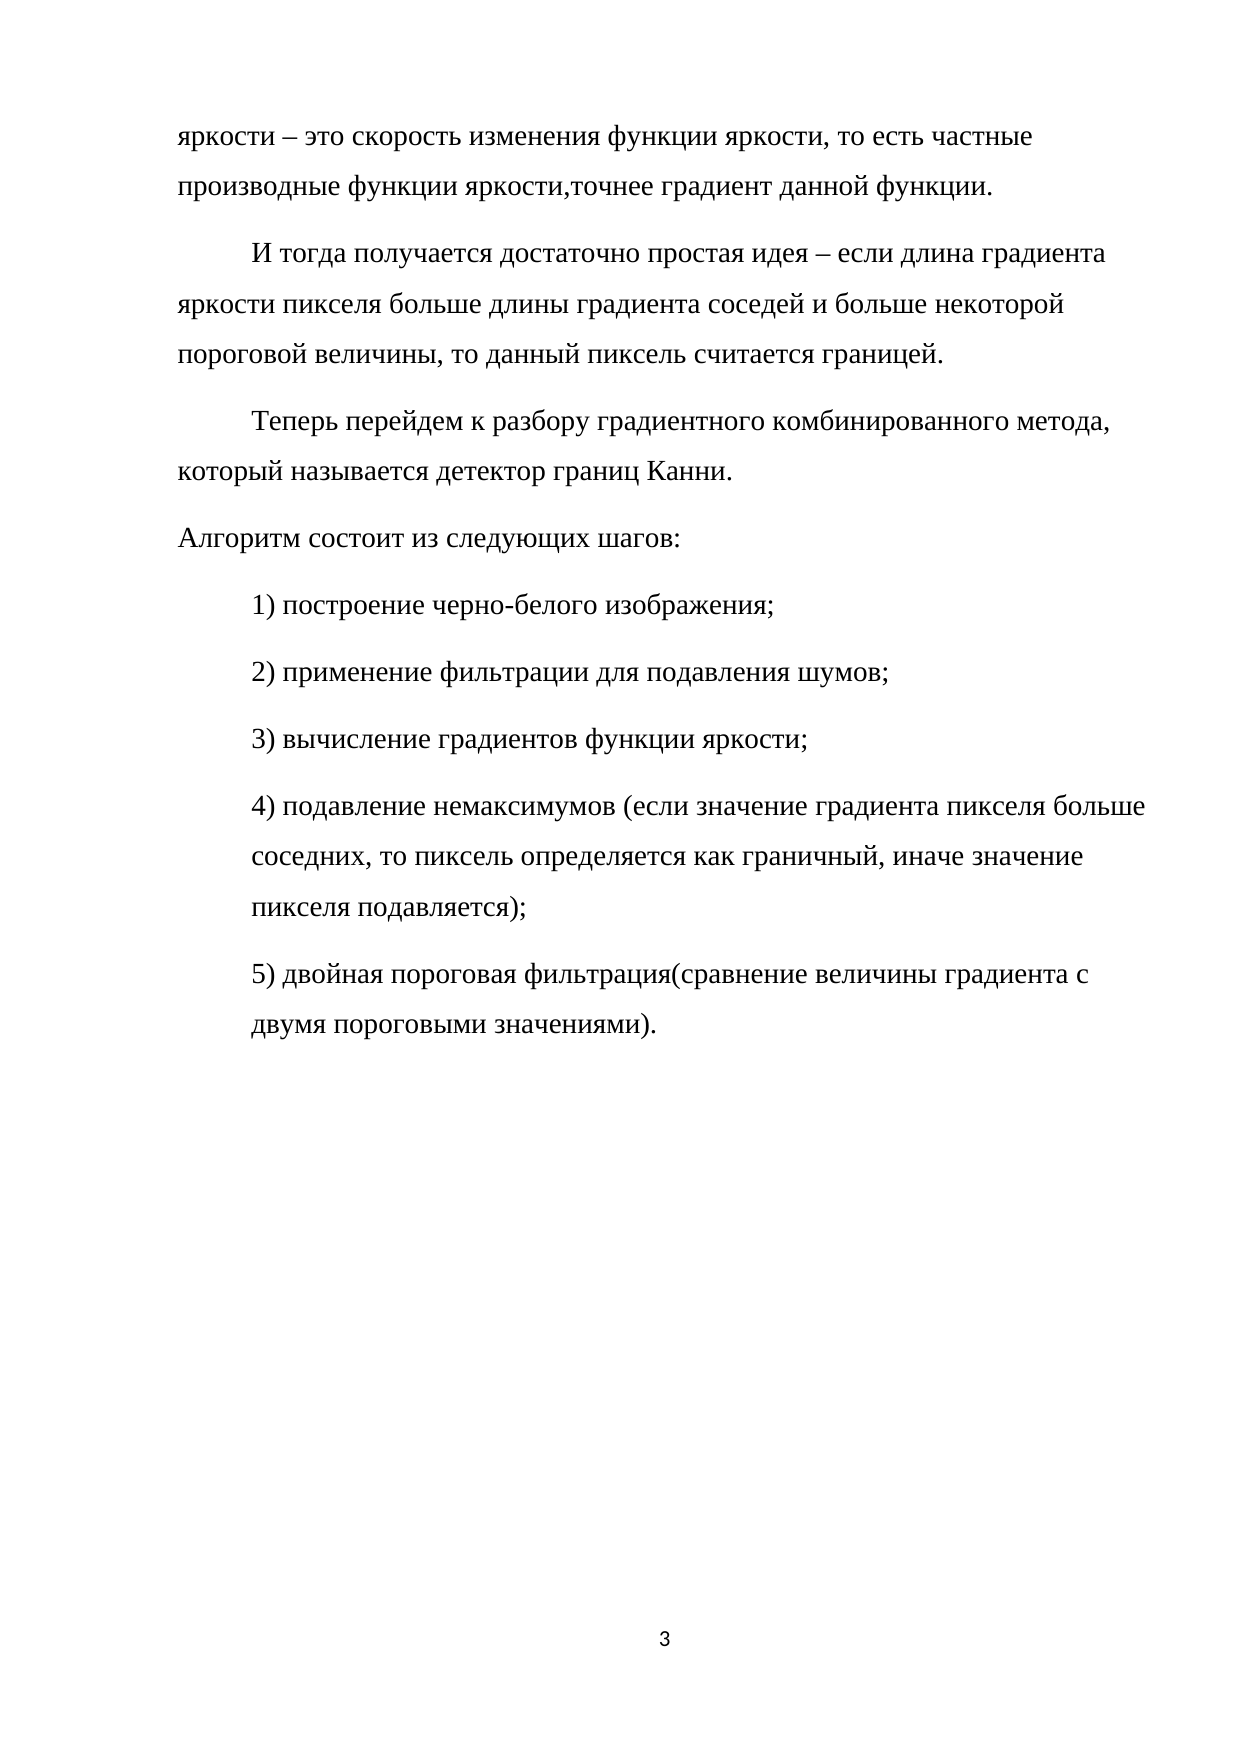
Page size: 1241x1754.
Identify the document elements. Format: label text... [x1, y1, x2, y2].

text 1) построение черно-белого изображения; [177, 587, 1152, 621]
text Теперь перейдем к разбору градиентного комбинированного метода, который называется детектор границ Канни. [177, 403, 1152, 487]
text 2) применение фильтрации для подавления шумов; [177, 654, 1152, 688]
text И тогда получается достаточно простая идея – если длина градиента яркости пикселя больше длины градиента соседей и больше некоторой пороговой величины, то данный пиксель считается границей. [177, 235, 1152, 369]
text 3) вычисление градиентов функции яркости; [177, 721, 1152, 755]
text Алгоритм состоит из следующих шагов: [177, 520, 1152, 554]
text 4) подавление немаксимумов (если значение градиента пикселя больше соседних, то пиксель определяется как граничный, иначе значение пикселя подавляется); [251, 788, 1152, 922]
text 5) двойная пороговая фильтрация(сравнение величины градиента с двумя пороговыми значениями). [251, 956, 1152, 1040]
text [177, 118, 1152, 202]
